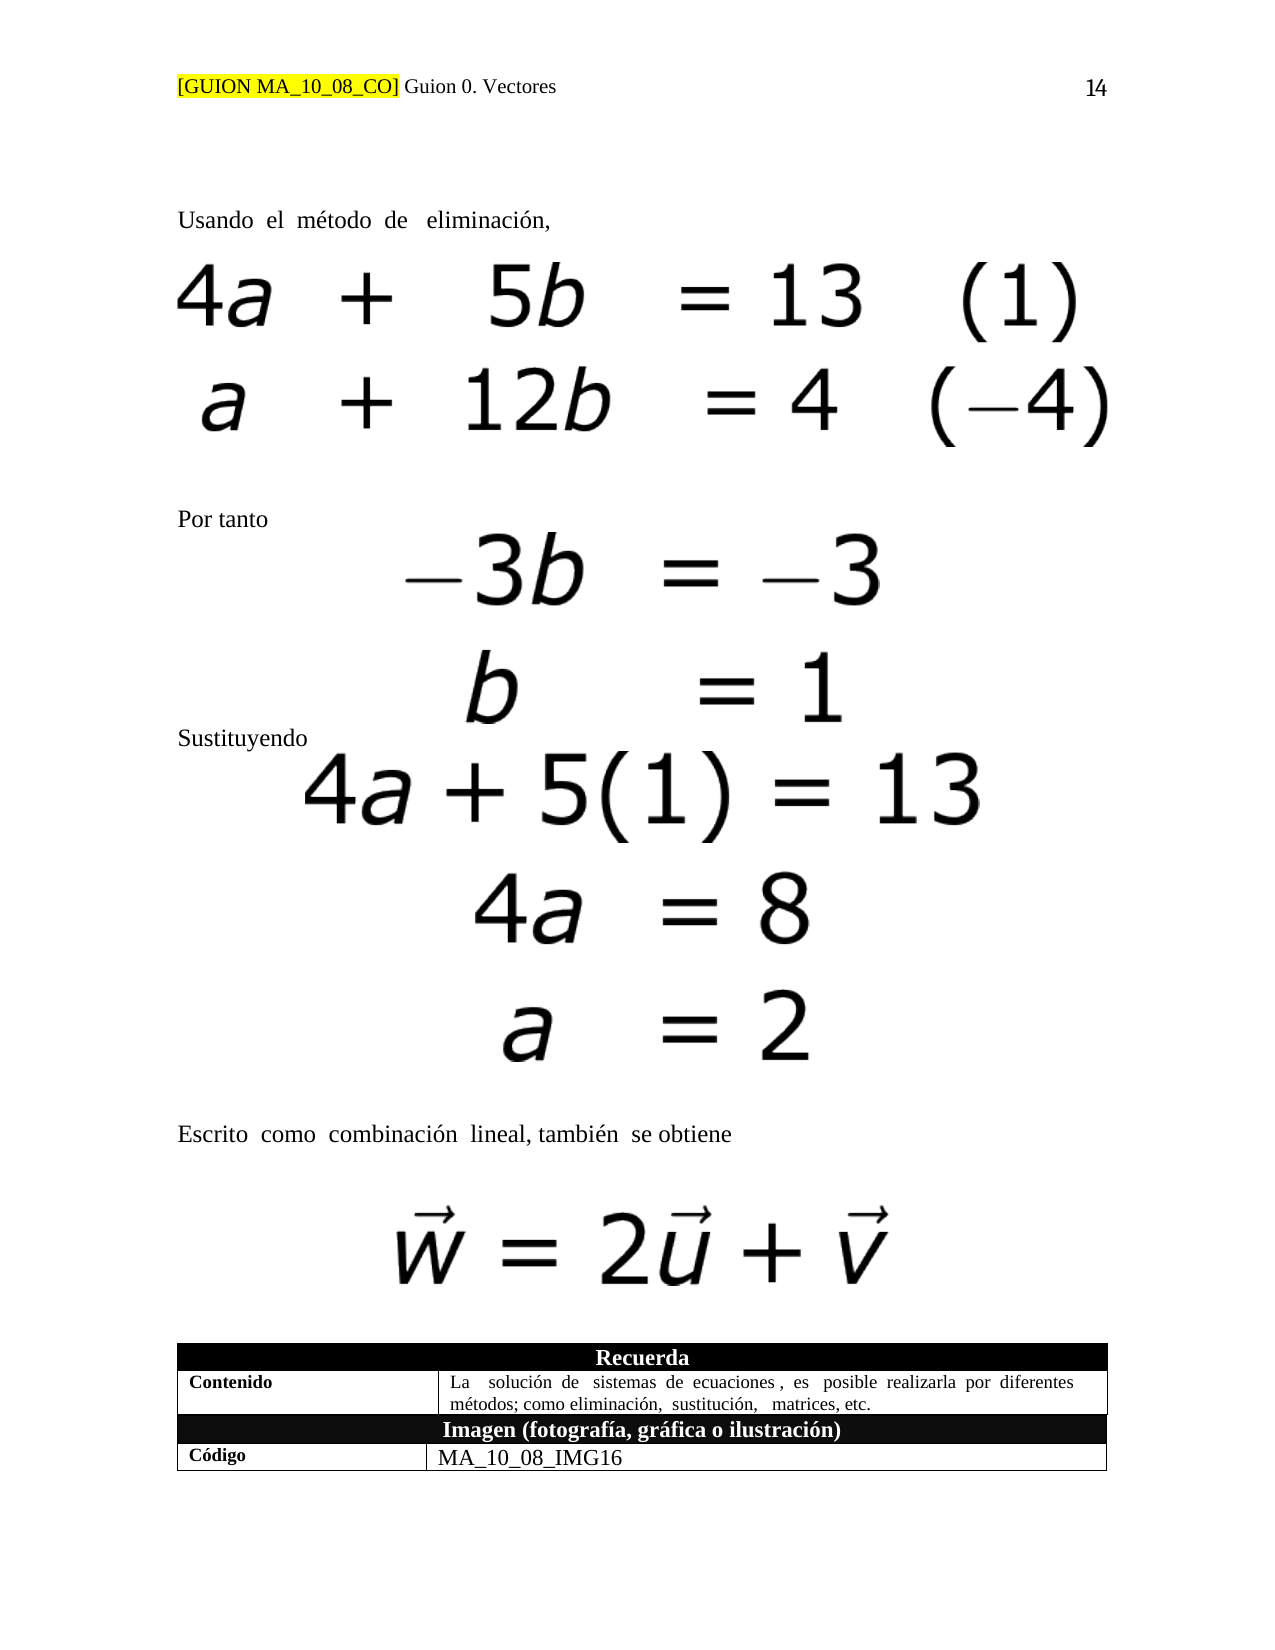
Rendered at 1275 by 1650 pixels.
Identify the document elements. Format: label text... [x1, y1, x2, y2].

text Por tanto [177, 504, 1107, 532]
picture [177, 262, 1108, 447]
text Usando el método de eliminación, [177, 205, 1107, 234]
table_cell MA_10_08_IMG16 [427, 1444, 1106, 1470]
table_cell La solución de sistemas de ecuaciones , es posible realizarla por diferentes métodos; como eliminación, sustitución, matrices, etc. [439, 1371, 1107, 1414]
picture [396, 1205, 889, 1286]
picture [475, 871, 810, 1062]
text Escrito como combinación lineal, también se obtiene [177, 1119, 1107, 1148]
table_cell Contenido [178, 1371, 438, 1414]
picture [305, 751, 980, 843]
table_cell Código [178, 1444, 426, 1470]
text Sustituyendo [177, 723, 1107, 752]
table_header Recuerda [178, 1344, 1107, 1370]
picture [405, 532, 880, 724]
table_header Imagen (fotografía, gráfica o ilustración) [178, 1416, 1106, 1443]
